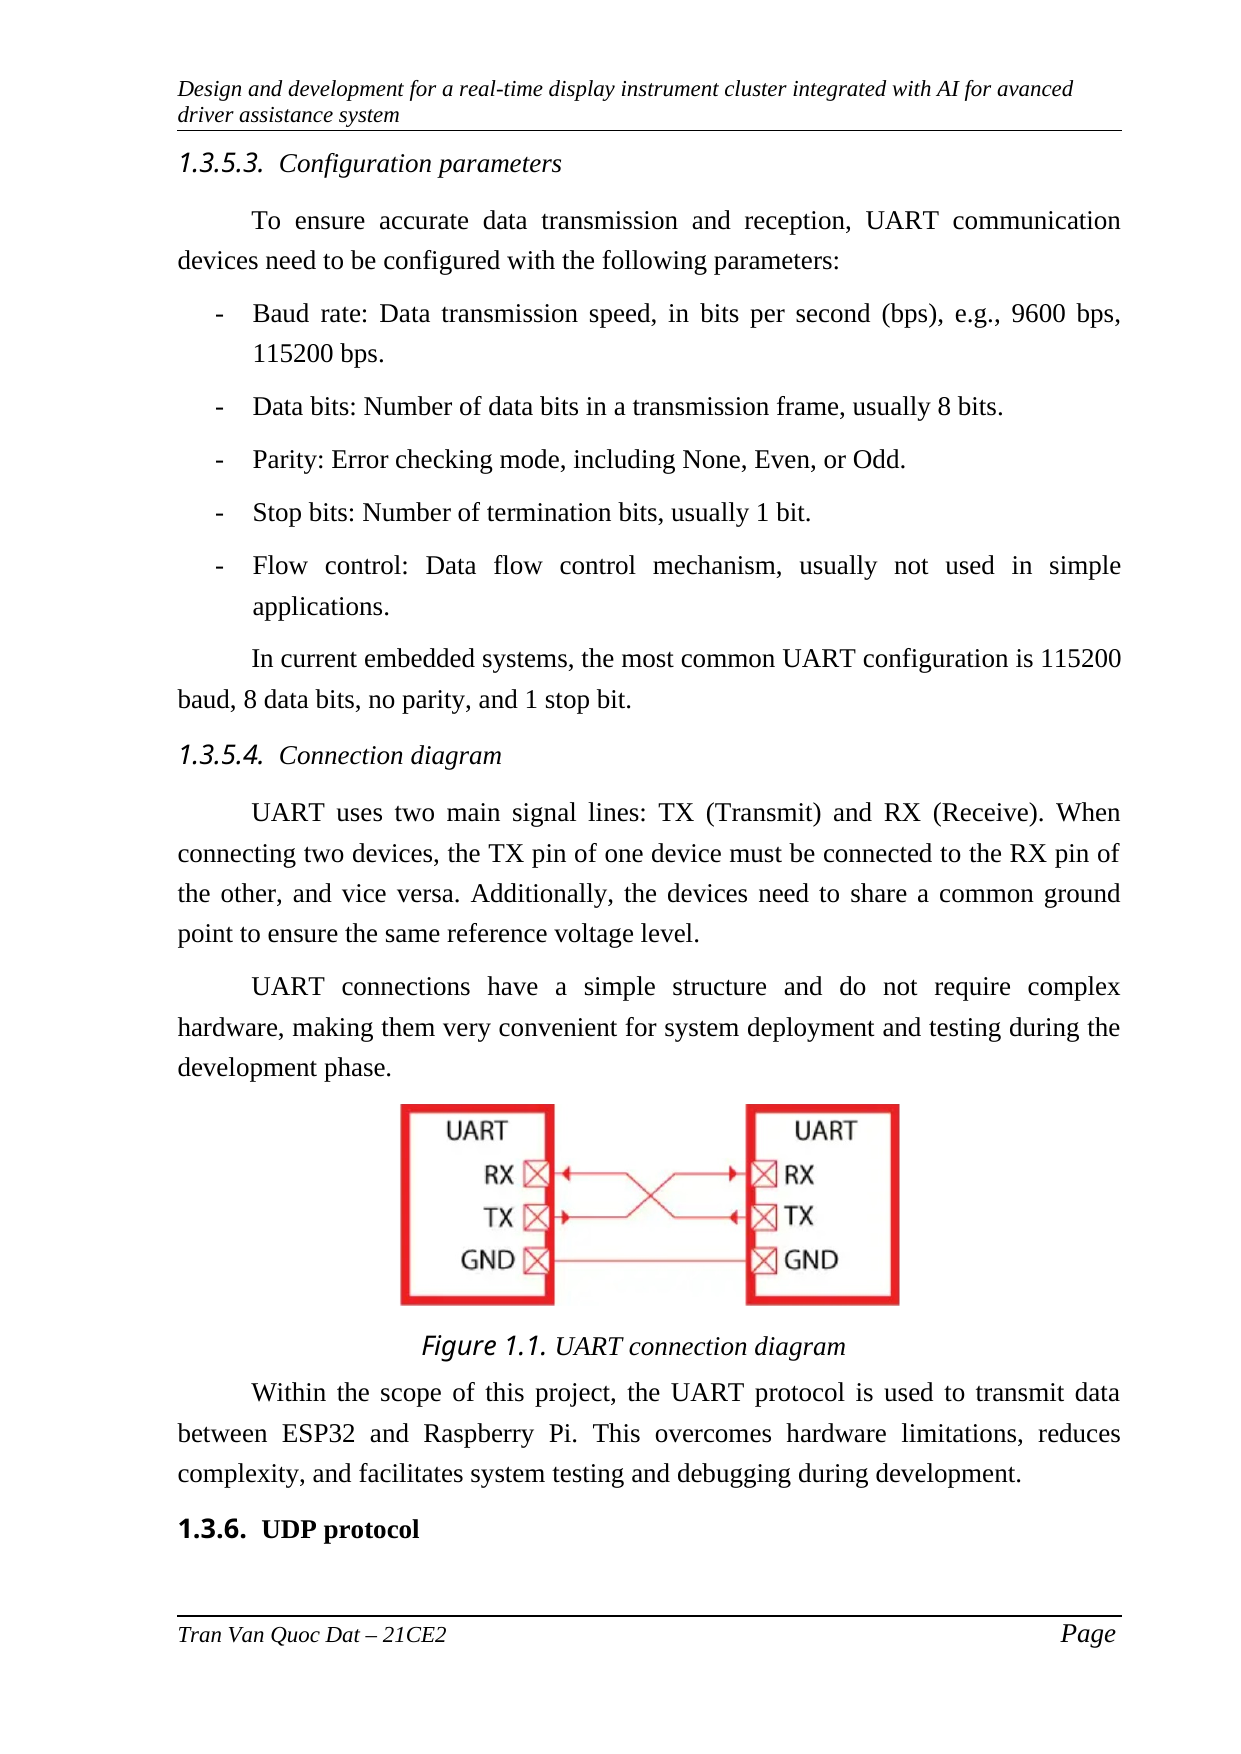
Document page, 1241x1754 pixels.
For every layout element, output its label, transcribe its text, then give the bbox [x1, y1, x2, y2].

text Data bits: Number of data bits in a transmission frame, usually 8 bits. [215, 390, 1122, 422]
text Within the scope of this project, the UART protocol is used to transmit data between ESP32 and Raspberry Pi. This overcomes hardware limitations, reduces complexity, and facilitates system testing and debugging during development. [177, 1376, 1122, 1488]
text Flow control: Data flow control mechanism, usually not used in simple applications. [215, 549, 1122, 621]
text UART uses two main signal lines: TX (Transmit) and RX (Receive). When connecting two devices, the TX pin of one device must be connected to the RX pin of the other, and vice versa. Additionally, the devices need to share a common ground point to ensure the same reference voltage level. [177, 796, 1122, 949]
text Parity: Error checking mode, including None, Even, or Odd. [215, 443, 1122, 474]
text Stop bits: Number of termination bits, usually 1 bit. [215, 496, 1122, 527]
text To ensure accurate data transmission and reception, UART communication devices need to be configured with the following parameters: [177, 204, 1122, 275]
text UART connection diagram [214, 1327, 1122, 1364]
text UART connections have a simple structure and do not require complex hardware, making them very convenient for system deployment and testing during the development phase. [177, 970, 1122, 1082]
text Baud rate: Data transmission speed, in bits per second (bps), e.g., 9600 bps, 115200 bps. [215, 297, 1122, 369]
text Connection diagram [177, 736, 1122, 773]
text UDP protocol [177, 1510, 1122, 1547]
picture [399, 1104, 900, 1306]
text In current embedded systems, the most common UART configuration is 115200 baud, 8 data bits, no parity, and 1 stop bit. [177, 642, 1122, 714]
text Configuration parameters [177, 143, 1122, 180]
